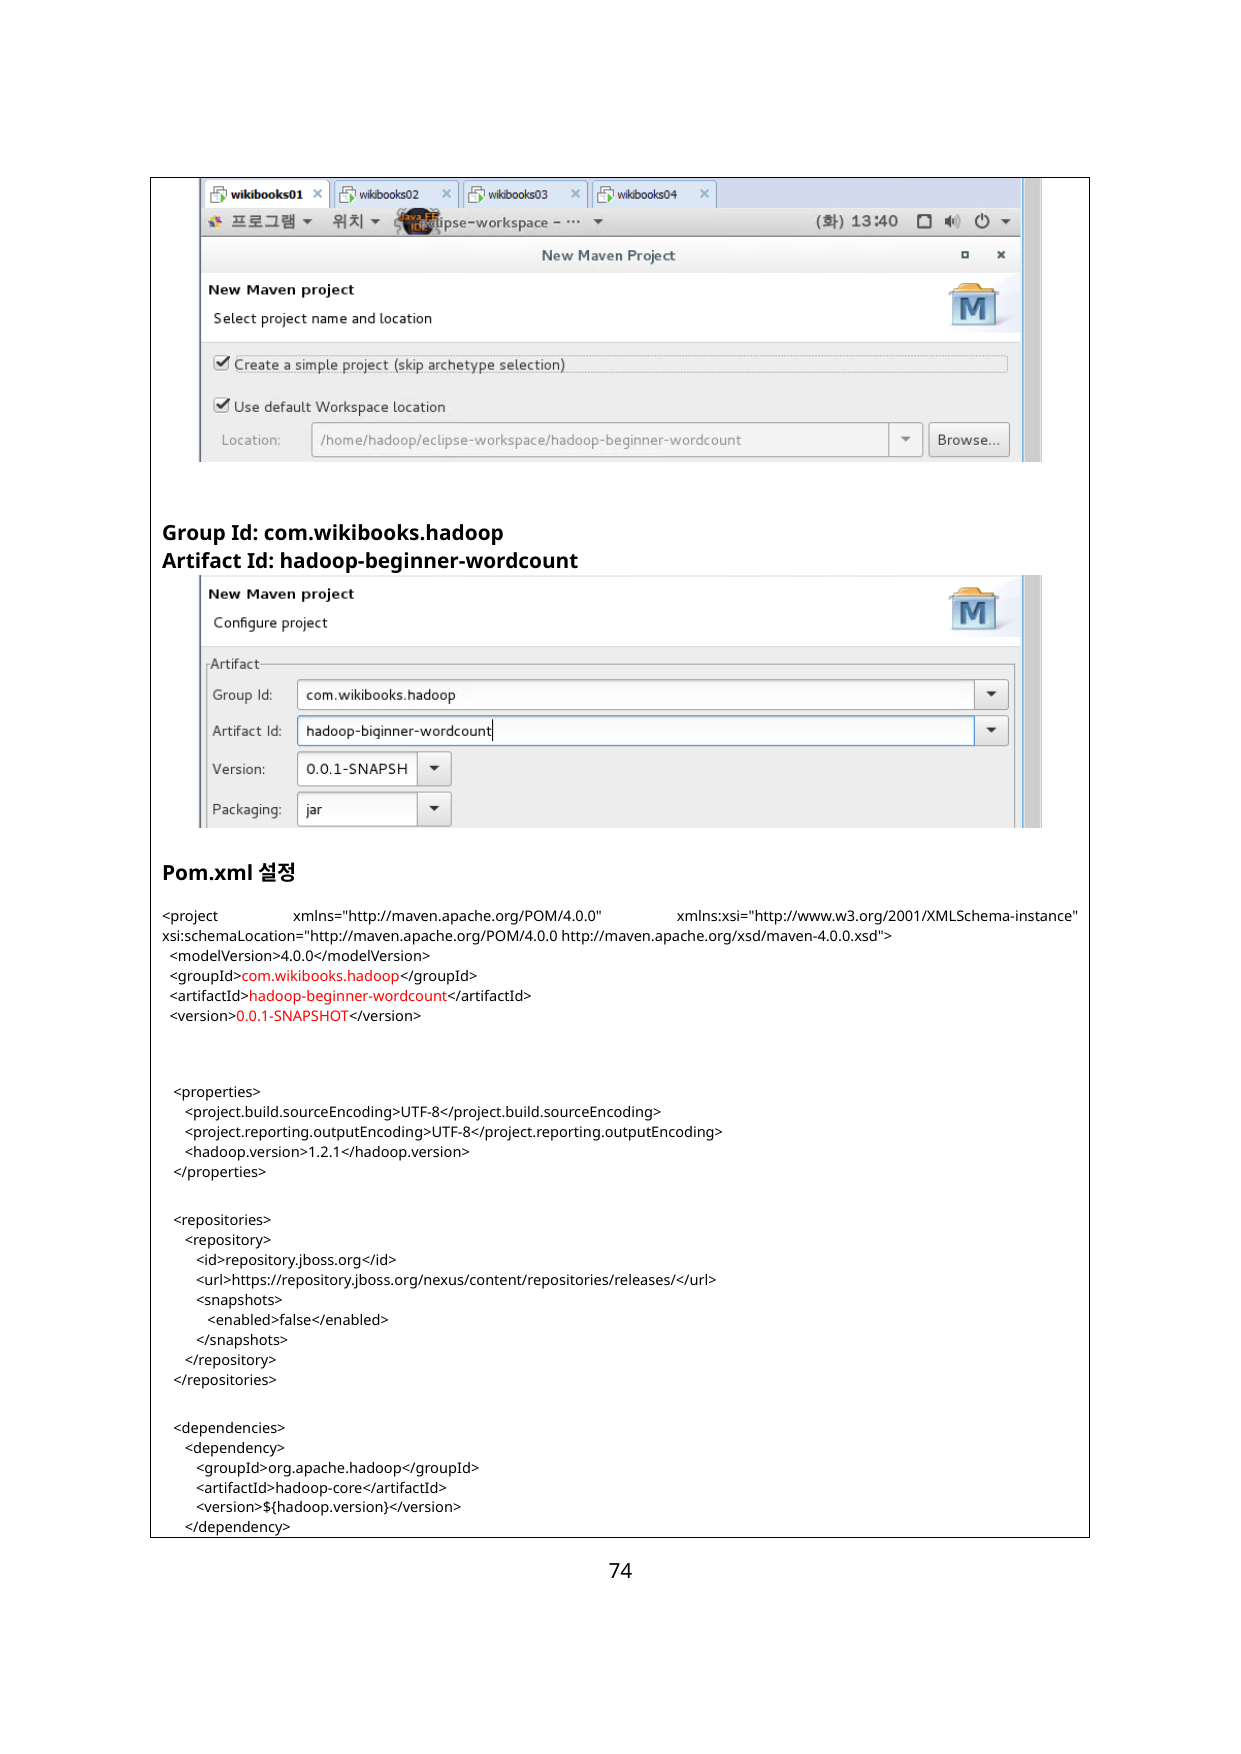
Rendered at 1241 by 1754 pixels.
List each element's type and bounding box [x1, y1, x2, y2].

picture [198, 178, 1042, 462]
table_cell [151, 178, 1089, 1537]
picture [198, 575, 1042, 828]
